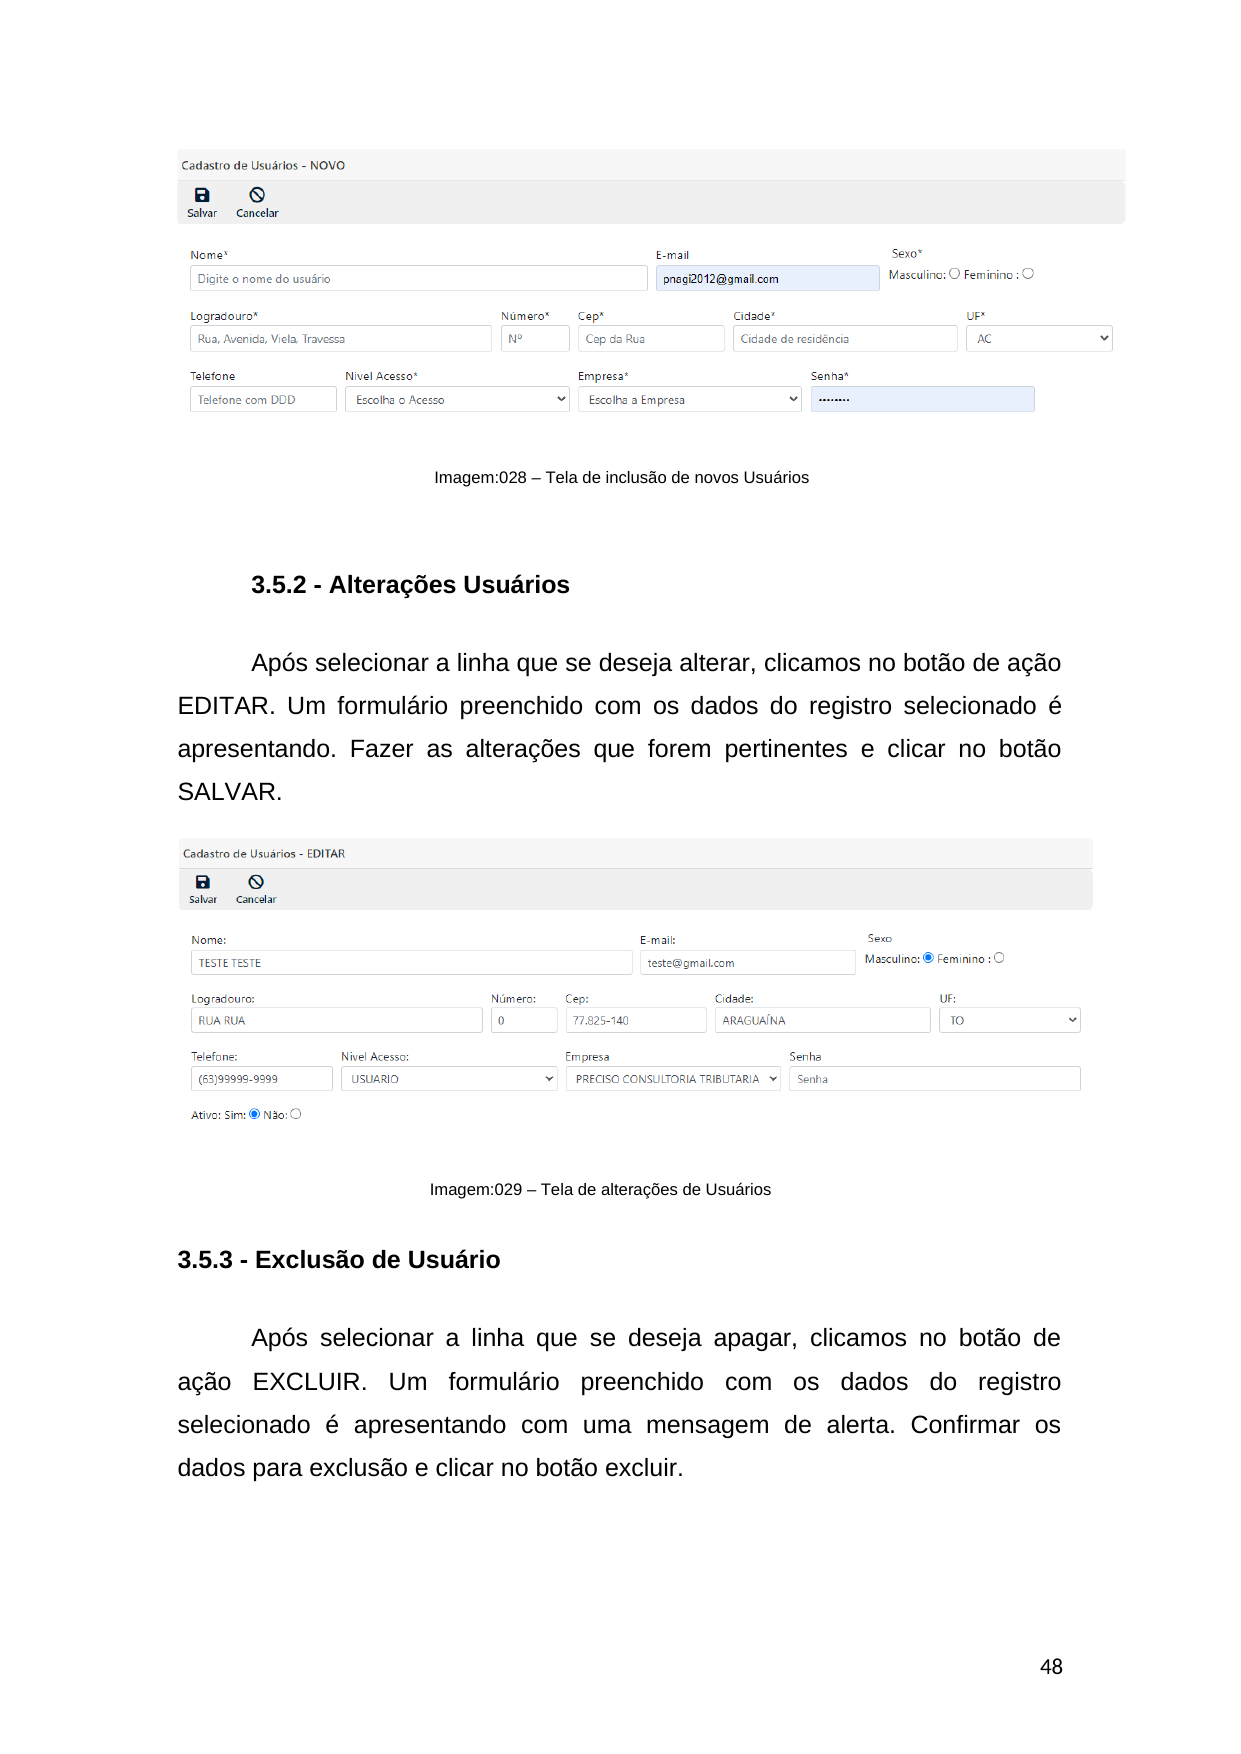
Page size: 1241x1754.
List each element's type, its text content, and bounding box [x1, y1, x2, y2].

picture [177, 147, 1147, 456]
subtitle 3.5.2 - Alterações Usuários [177, 570, 1063, 598]
text Após selecionar a linha que se deseja alterar, clicamos no botão de ação EDITAR. Um formulário preenchido com os dados do registro selecionado é apresentando. Fazer as alterações que forem pertinentes e clicar no botão SALVAR. [177, 648, 1063, 806]
subtitle 3.5.3 - Exclusão de Usuário [177, 1245, 1063, 1274]
text Após selecionar a linha que se deseja apagar, clicamos no botão de ação EXCLUIR. Um formulário preenchido com os dados do registro selecionado é apresentando com uma mensagem de alerta. Confirmar os dados para exclusão e clicar no botão excluir. [177, 1323, 1063, 1481]
picture [177, 836, 1109, 1148]
